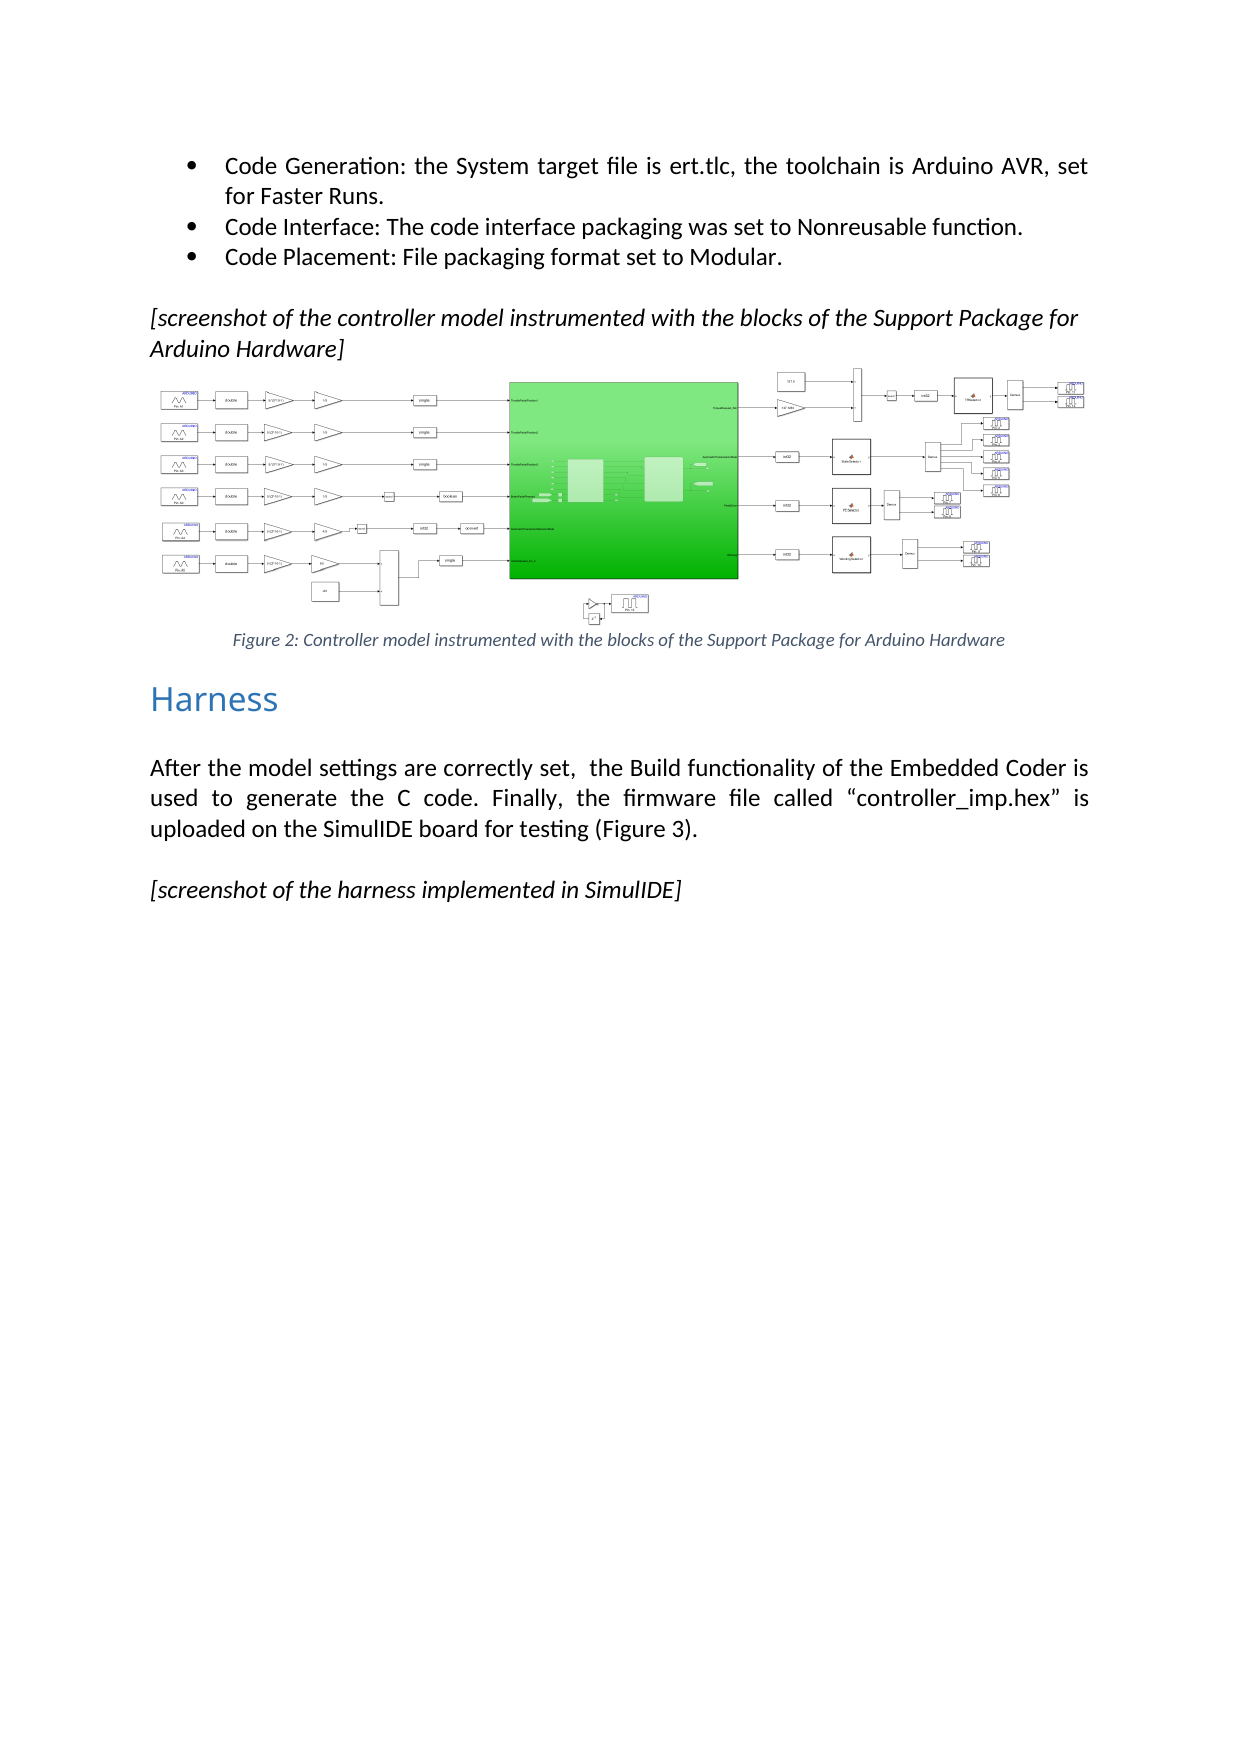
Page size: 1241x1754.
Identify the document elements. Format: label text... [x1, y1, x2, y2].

text [screenshot of the harness implemented in SimulIDE] [150, 874, 1090, 904]
text [screenshot of the controller model instrumented with the blocks of the Support Package for Arduino Hardware] [150, 303, 1090, 364]
list Code Interface: The code interface packaging was set to Nonreusable function. [187, 211, 1090, 242]
list Code Generation: the System target file is ert.tlc, the toolchain is Arduino AVR, set for Faster Runs. [187, 150, 1090, 211]
subtitle Harness [150, 676, 1090, 721]
picture [154, 363, 1086, 629]
text After the model settings are correctly set, the Build functionality of the Embedded Coder is used to generate the C code. Finally, the firmware file called “controller_imp.hex” is uploaded on the SimulIDE board for testing (Figure ). [150, 752, 1090, 843]
text Figure : Controller model instrumented with the blocks of the Support Package for Arduino Hardware [150, 628, 1090, 651]
list Code Placement: File packaging format set to Modular. [187, 242, 1090, 272]
